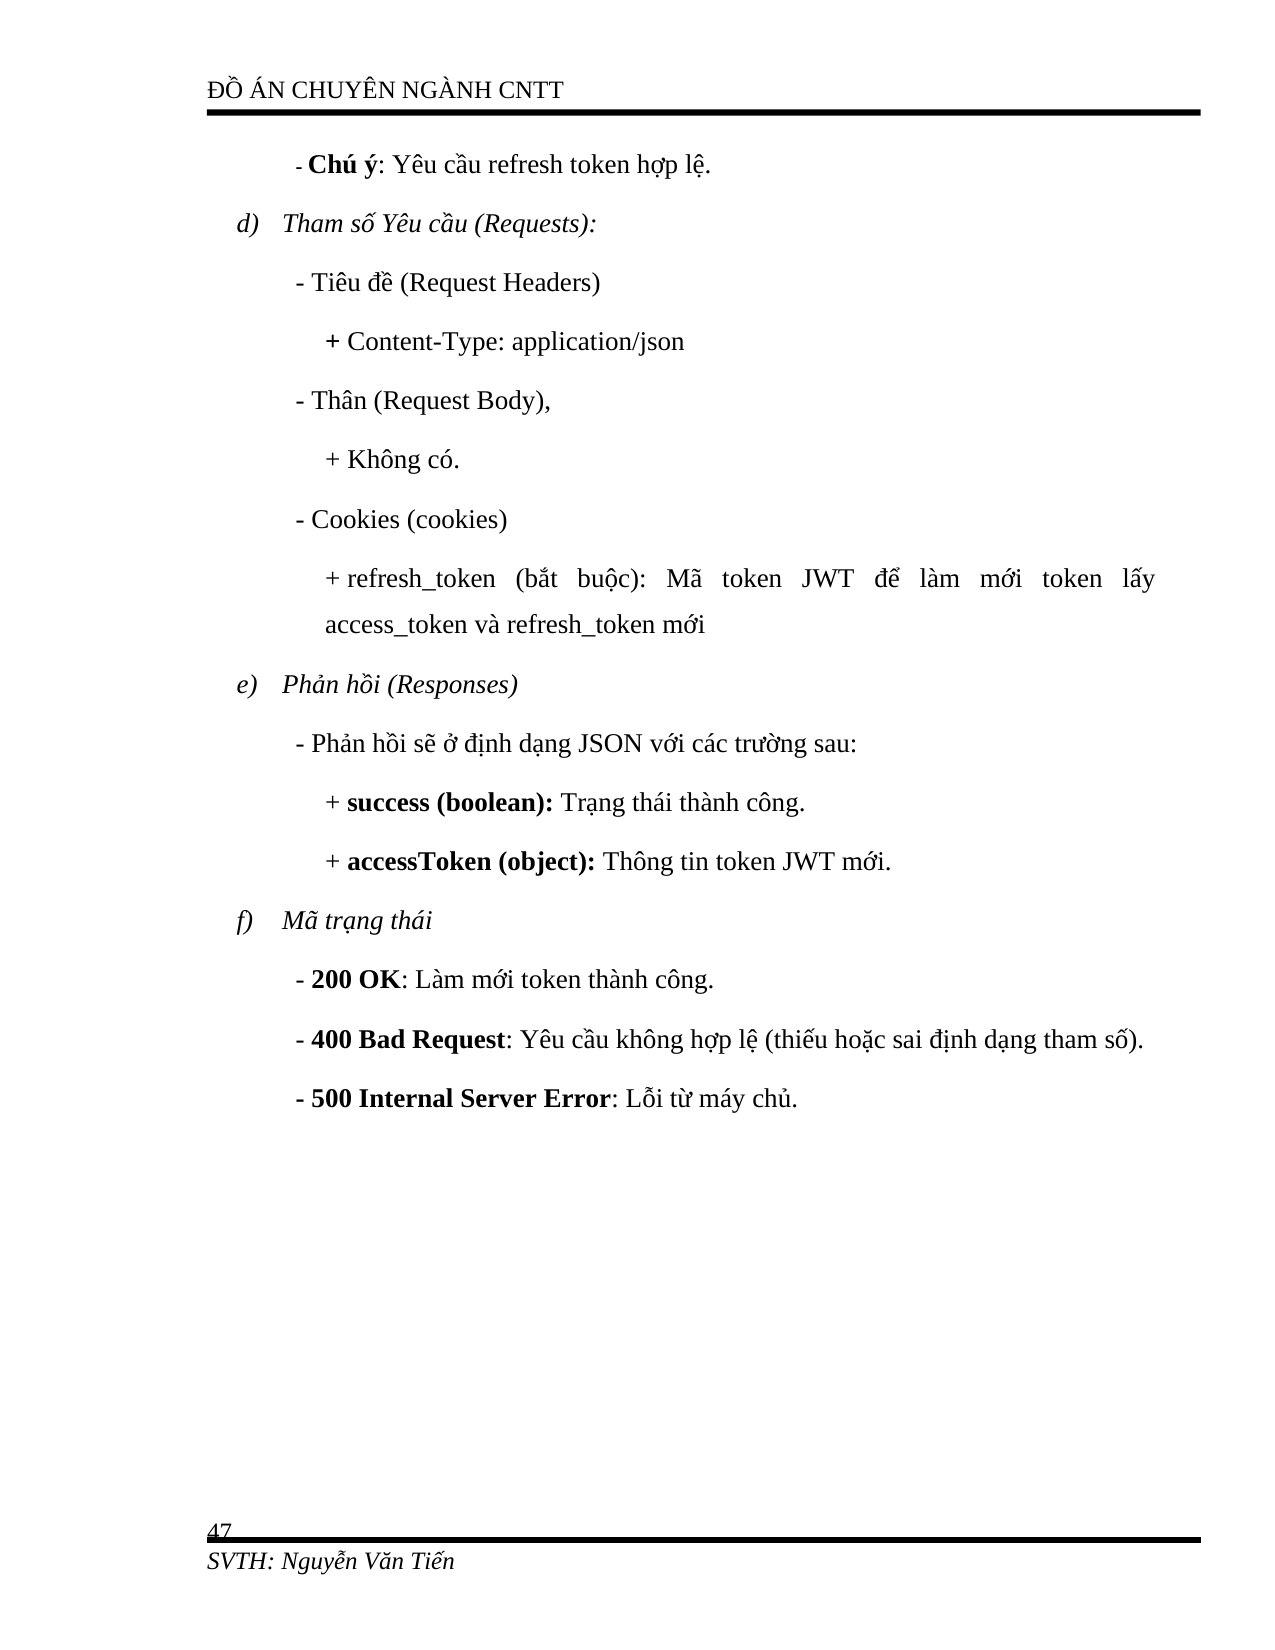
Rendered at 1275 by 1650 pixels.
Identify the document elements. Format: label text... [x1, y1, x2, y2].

text Phản hồi sẽ ở định dạng JSON với các trường sau: [266, 727, 1157, 758]
text Thân (Request Body), [266, 384, 1157, 416]
text Chú ý: Yêu cầu refresh token hợp lệ. [266, 148, 1157, 179]
text Content-Type: application/json [325, 325, 1157, 356]
text success (boolean): Trạng thái thành công. [325, 786, 1157, 817]
subtitle Tham số Yêu cầu (Requests): [236, 207, 1157, 238]
text Không có. [325, 443, 1157, 475]
text Tiêu đề (Request Headers) [266, 266, 1157, 297]
text 200 OK: Làm mới token thành công. [266, 963, 1157, 995]
text accessToken (object): Thông tin token JWT mới. [325, 845, 1157, 876]
text refresh_token (bắt buộc): Mã token JWT để làm mới token lấy access_token và refresh_token mới [325, 562, 1157, 640]
subtitle Phản hồi (Responses) [236, 668, 1157, 699]
subtitle Mã trạng thái [236, 904, 1157, 936]
text 500 Internal Server Error: Lỗi từ máy chủ. [266, 1082, 1157, 1113]
text Cookies (cookies) [266, 503, 1157, 534]
text 400 Bad Request: Yêu cầu không hợp lệ (thiếu hoặc sai định dạng tham số). [266, 1023, 1157, 1054]
